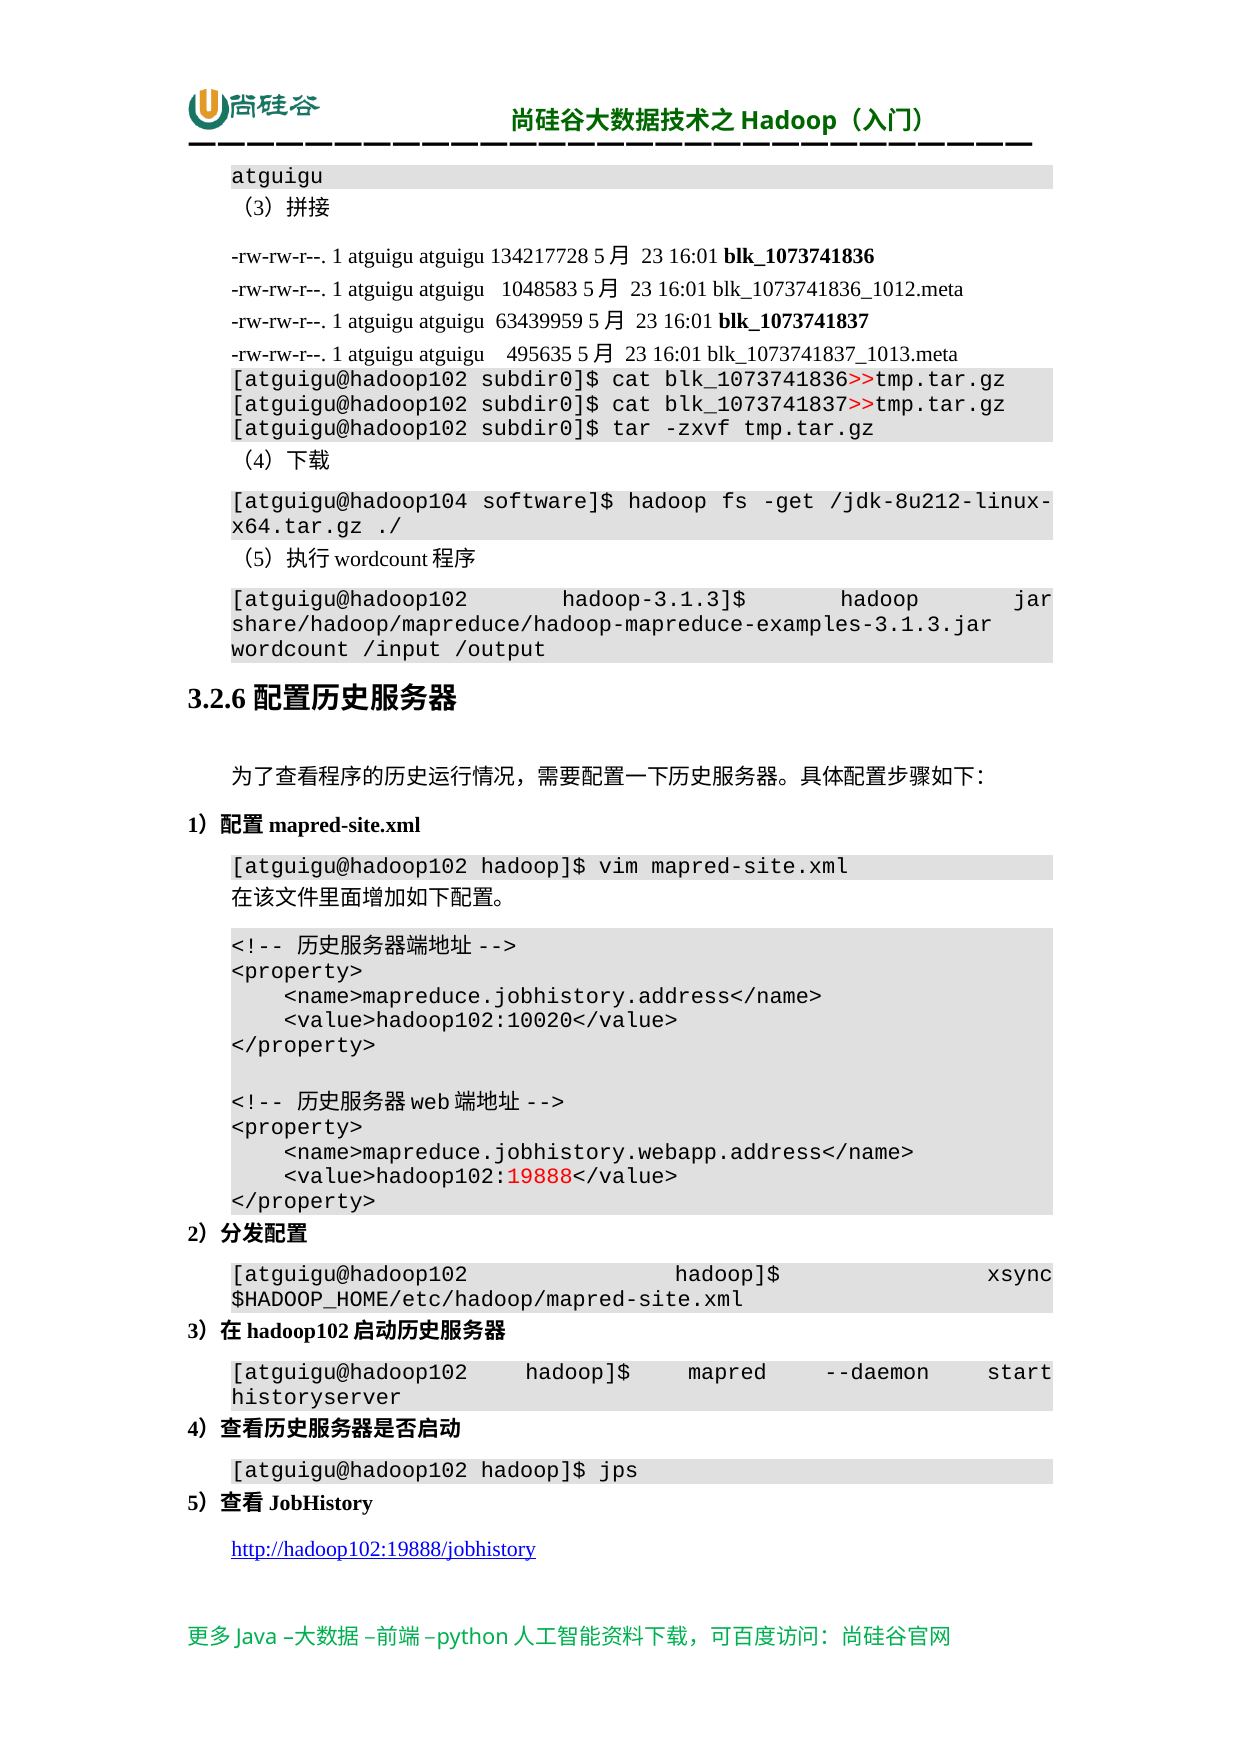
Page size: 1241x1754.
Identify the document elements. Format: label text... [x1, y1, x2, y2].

text atguigu [231, 165, 1053, 189]
text </property> [231, 1034, 1053, 1059]
text [atguigu@hadoop102 subdir0]$ tar -zxvf tmp.tar.gz [231, 417, 1053, 442]
text [atguigu@hadoop102 hadoop]$ jps [231, 1459, 1053, 1484]
text 3）在hadoop102启动历史服务器 [187, 1313, 1053, 1346]
text 5）查看JobHistory [187, 1484, 1053, 1517]
text 在该文件里面增加如下配置。 [187, 880, 1053, 912]
text <value>hadoop102:10020</value> [231, 1010, 1053, 1034]
text （3）拼接 [187, 189, 1053, 222]
text [atguigu@hadoop102 hadoop]$ xsync $HADOOP_HOME/etc/hadoop/mapred-site.xml [231, 1263, 1053, 1313]
text <name>mapreduce.jobhistory.webapp.address</name> [231, 1141, 1053, 1166]
subtitle 3.2.6 配置历史服务器 [187, 663, 1053, 728]
text <!-- 历史服务器端地址 --> [231, 928, 1053, 960]
text -rw-rw-r--. 1 atguigu atguigu 495635 5月 23 16:01 blk_1073741837_1013.meta [231, 335, 1053, 368]
text [atguigu@hadoop102 subdir0]$ cat blk_1073741836>>tmp.tar.gz [231, 368, 1053, 393]
text <property> [231, 960, 1053, 985]
text 4）查看历史服务器是否启动 [187, 1411, 1053, 1443]
text （5）执行wordcount程序 [187, 540, 1053, 573]
text <!-- 历史服务器web端地址 --> [231, 1084, 1053, 1116]
text [atguigu@hadoop102 hadoop-3.1.3]$ hadoop jar share/hadoop/mapreduce/hadoop-mapreduce-examples-3.1.3.jar wordcount /input /output [231, 588, 1053, 663]
text （4）下载 [187, 442, 1053, 475]
text [atguigu@hadoop104 software]$ hadoop fs -get /jdk-8u212-linux-x64.tar.gz ./ [231, 491, 1053, 540]
text -rw-rw-r--. 1 atguigu atguigu 63439959 5月 23 16:01 blk_1073741837 [231, 303, 1053, 335]
text 2）分发配置 [187, 1215, 1053, 1248]
text <name>mapreduce.jobhistory.address</name> [231, 985, 1053, 1010]
text [atguigu@hadoop102 hadoop]$ vim mapred-site.xml [231, 855, 1053, 880]
text <property> [231, 1116, 1053, 1141]
text [atguigu@hadoop102 hadoop]$ mapred --daemon start historyserver [231, 1361, 1053, 1411]
text -rw-rw-r--. 1 atguigu atguigu 134217728 5月 23 16:01 blk_1073741836 [231, 238, 1053, 270]
text 1）配置mapred-site.xml [187, 807, 1053, 839]
text http://hadoop102:19888/jobhistory [187, 1532, 1053, 1565]
text [atguigu@hadoop102 subdir0]$ cat blk_1073741837>>tmp.tar.gz [231, 393, 1053, 417]
text 为了查看程序的历史运行情况，需要配置一下历史服务器。具体配置步骤如下： [187, 758, 1053, 791]
text <value>hadoop102:19888</value> [231, 1166, 1053, 1190]
text -rw-rw-r--. 1 atguigu atguigu 1048583 5月 23 16:01 blk_1073741836_1012.meta [231, 270, 1053, 303]
text </property> [231, 1190, 1053, 1215]
